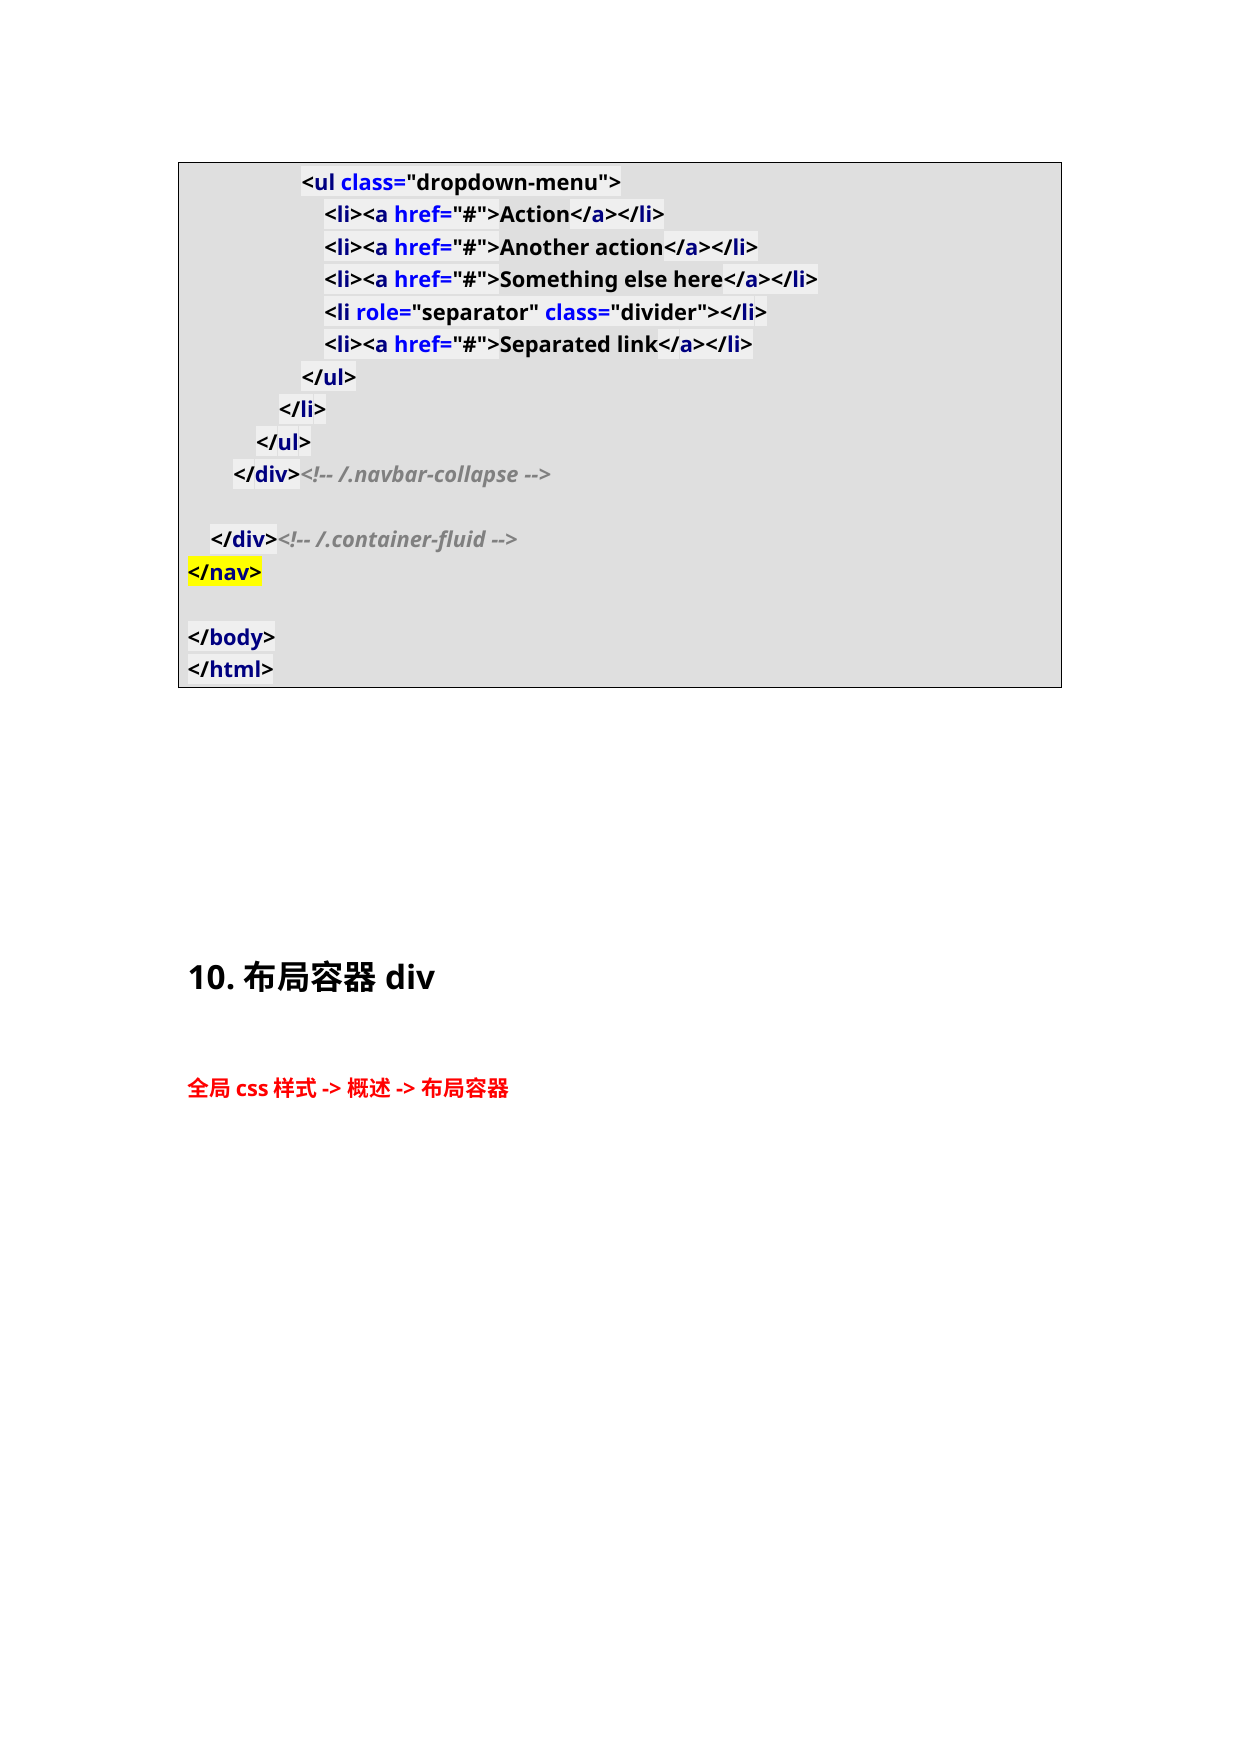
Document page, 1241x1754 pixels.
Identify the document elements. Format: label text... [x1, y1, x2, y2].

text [179, 163, 1061, 687]
text 全局css样式 -> 概述 -> 布局容器 [187, 1070, 1053, 1103]
subtitle 10. 布局容器 div [187, 943, 1053, 1008]
